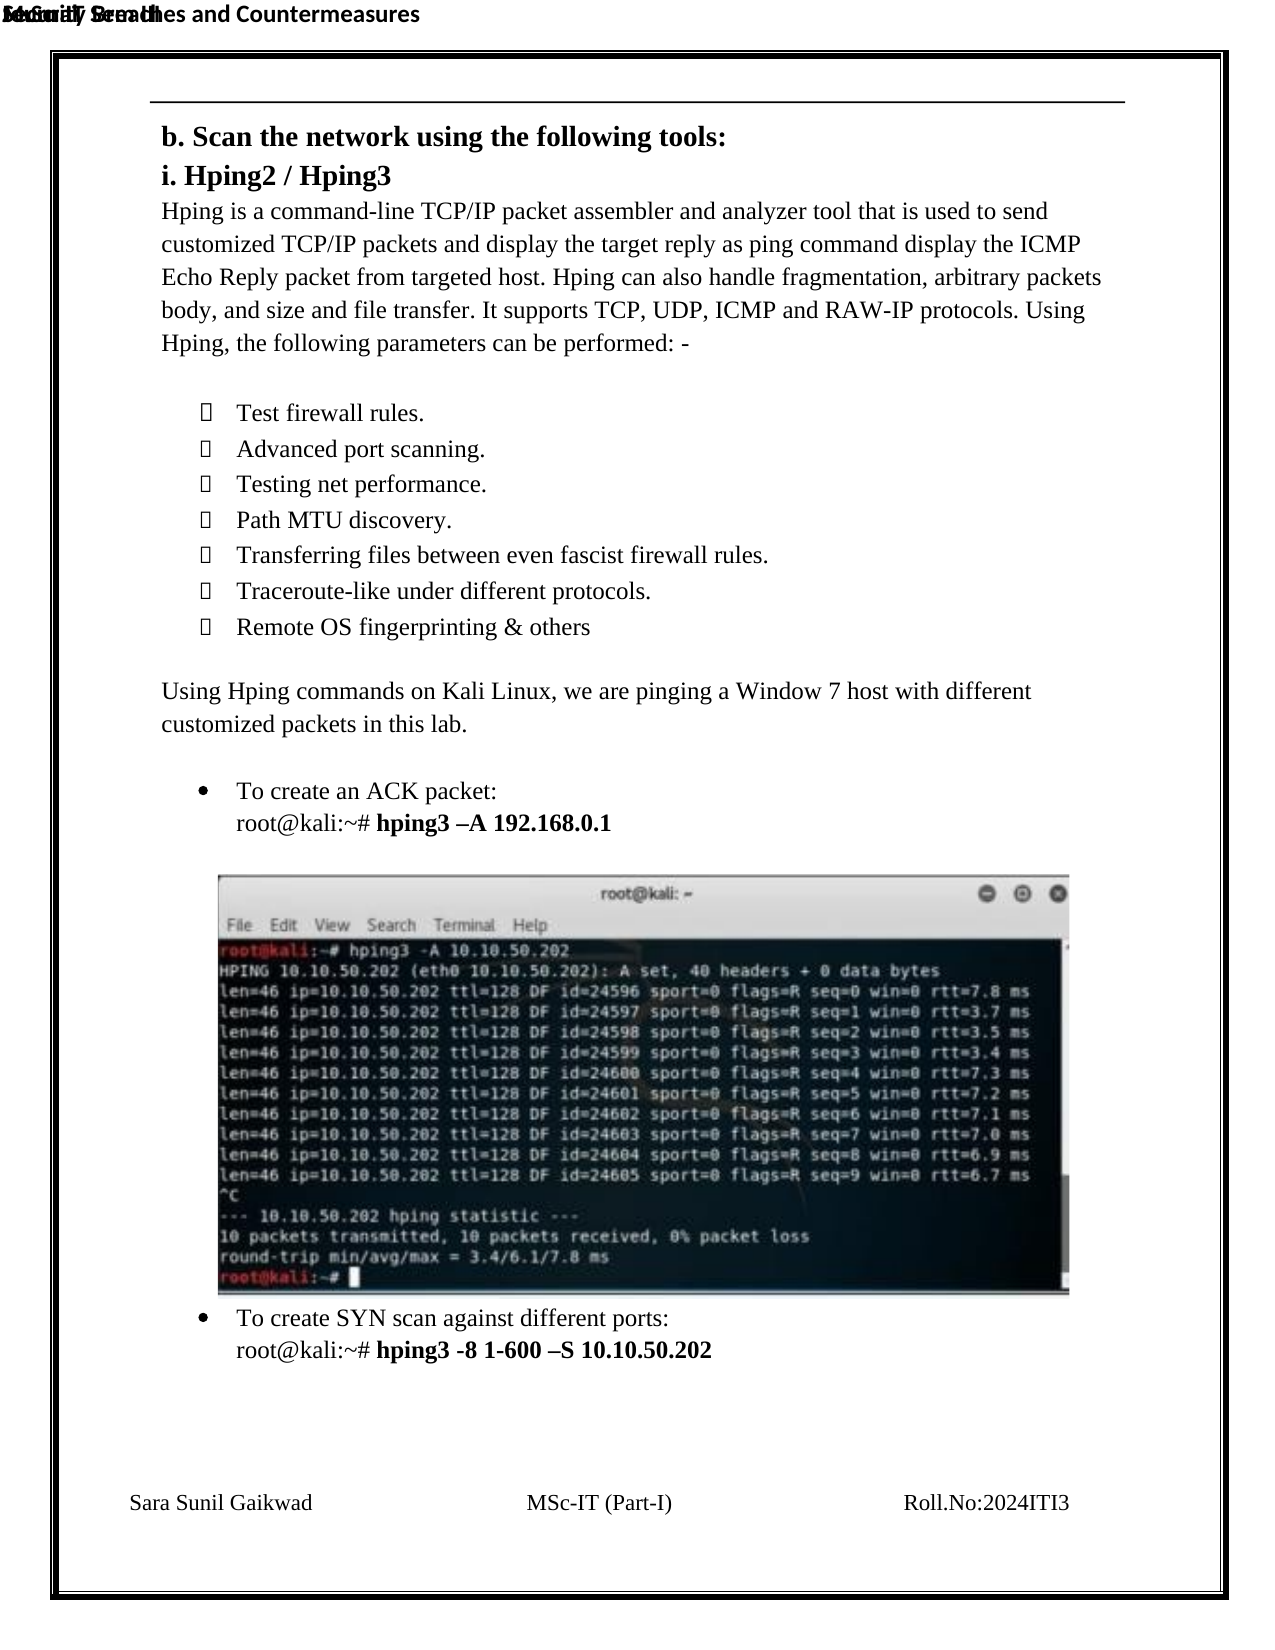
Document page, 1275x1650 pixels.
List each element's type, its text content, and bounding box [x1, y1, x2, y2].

subtitle b. Scan the network using the following tools: [161, 119, 1220, 153]
text Using Hping commands on Kali Linux, we are pinging a Window 7 host with different customized packets in this lab. [161, 676, 1032, 738]
list Transferring files between even fascist firewall rules. [199, 539, 1220, 571]
list To create SYN scan against different ports: root@kali:~# hping3 -8 1-600 –S 10.10.50.202 [199, 871, 712, 1364]
picture [217, 874, 1070, 1299]
list Remote OS fingerprinting & others [199, 611, 1220, 642]
text Hping is a command-line TCP/IP packet assembler and analyzer tool that is used to send customized TCP/IP packets and display the target reply as ping command display the ICMP Echo Reply packet from targeted host. Hping can also handle fragmentation, arbitrary packets body, and size and file transfer. It supports TCP, UDP, ICMP and RAW-IP protocols. Using Hping, the following parameters can be performed: - [161, 196, 1102, 357]
list Testing net performance. [199, 468, 1220, 499]
list Test firewall rules. [199, 394, 1220, 428]
list Hping2 / Hping3 [161, 158, 1220, 191]
list Traceroute-like under different protocols. [199, 575, 1220, 606]
list Advanced port scanning. [199, 433, 1220, 464]
list To create an ACK packet: root@kali:~# hping3 –A 192.168.0.1 [199, 776, 612, 837]
list Path MTU discovery. [199, 504, 1220, 535]
